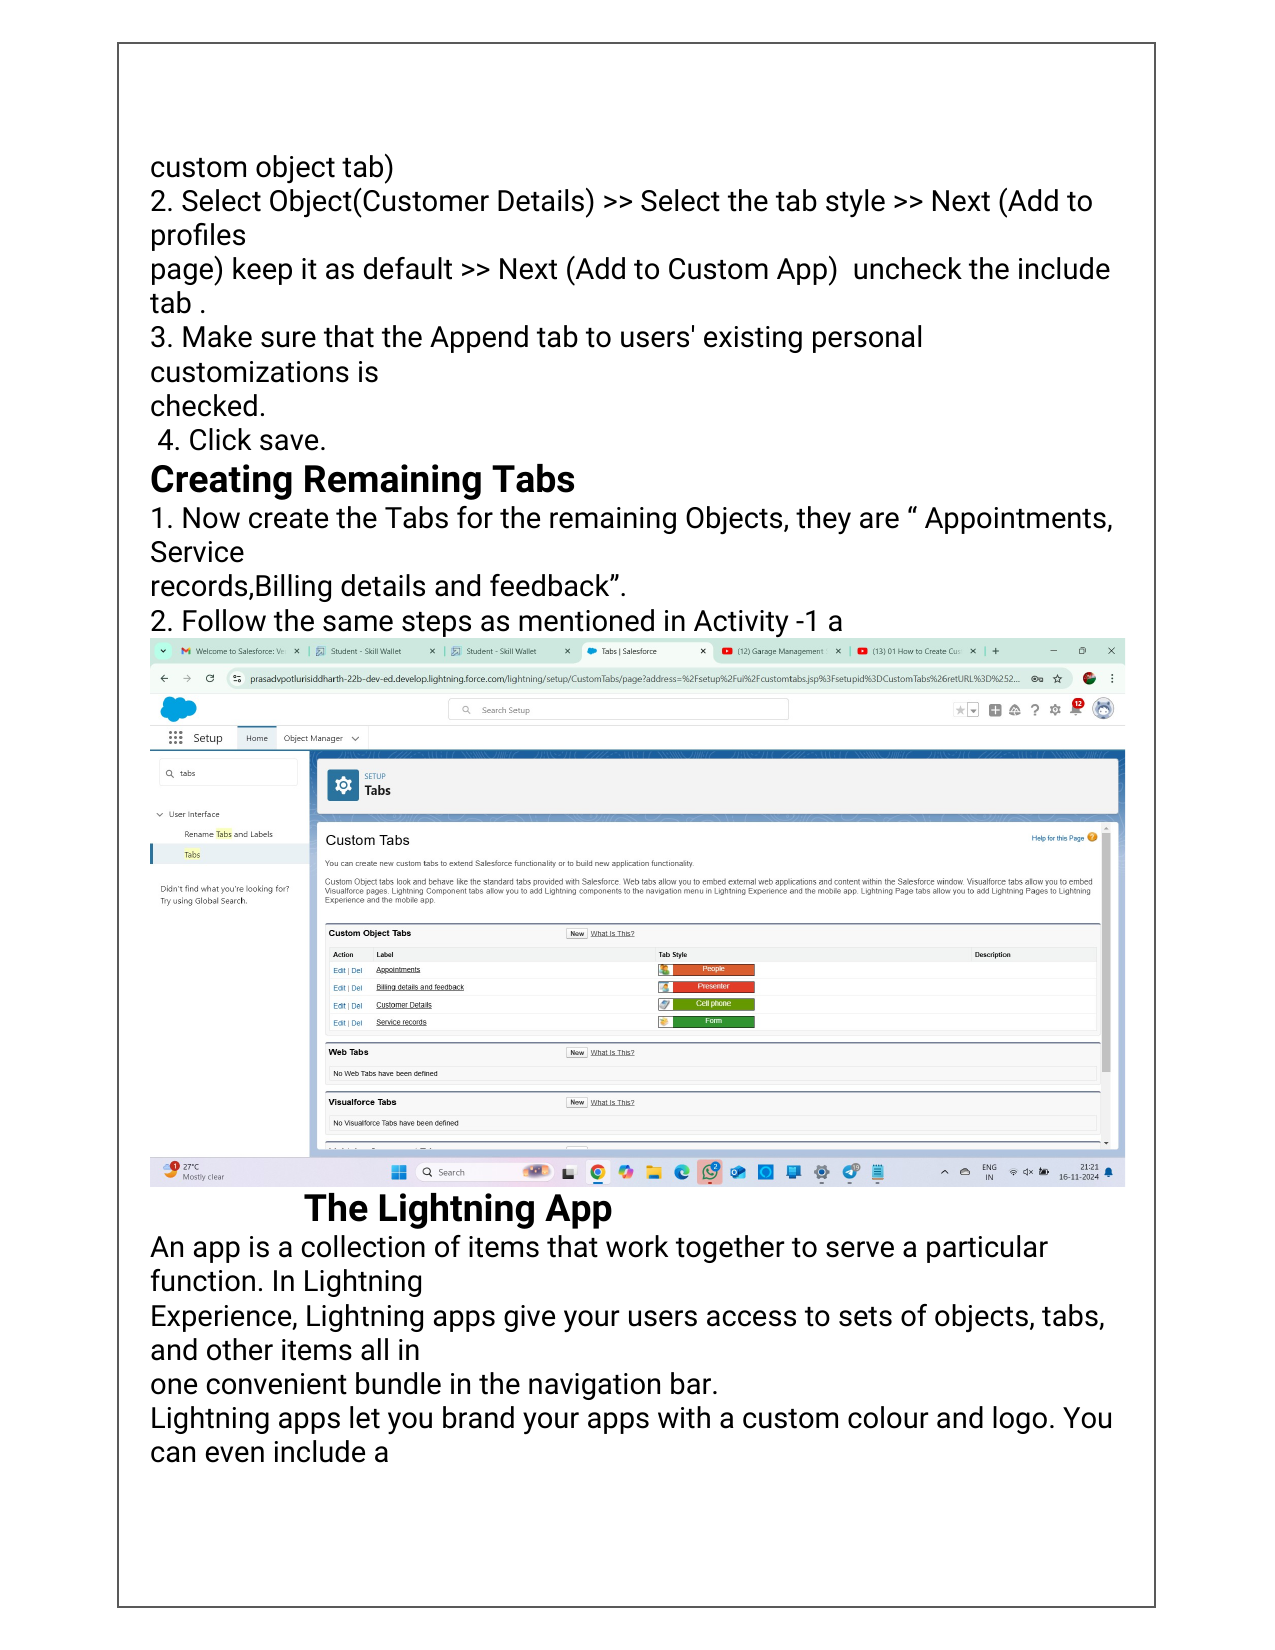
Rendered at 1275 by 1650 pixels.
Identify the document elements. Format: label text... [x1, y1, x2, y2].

text records,Billing details and feedback”. [150, 570, 1125, 604]
text 2. Select Object(Customer Details) >> Select the tab style >> Next (Add to profiles [150, 184, 1125, 252]
text Lightning apps let you brand your apps with a custom colour and logo. You can even include a [150, 1401, 1125, 1470]
text custom object tab) [150, 150, 1125, 184]
text 1. Now create the Tabs for the remaining Objects, they are “ Appointments, Service [150, 501, 1125, 570]
text one convenient bundle in the navigation bar. [150, 1367, 1125, 1401]
text 3. Make sure that the Append tab to users' existing personal customizations is [150, 321, 1125, 389]
text page) keep it as default >> Next (Add to Custom App) uncheck the include tab . [150, 252, 1125, 321]
picture [150, 638, 1125, 1187]
text 4. Click save. [150, 423, 1125, 457]
text 2. Follow the same steps as mentioned in Activity -1 a [150, 604, 1125, 638]
text An app is a collection of items that work together to serve a particular function. In Lightning [150, 1231, 1125, 1299]
text The Lightning App [150, 1187, 1125, 1231]
text Experience, Lightning apps give your users access to sets of objects, tabs, and other items all in [150, 1299, 1125, 1367]
text Creating Remaining Tabs [150, 457, 1125, 501]
text checked. [150, 389, 1125, 423]
